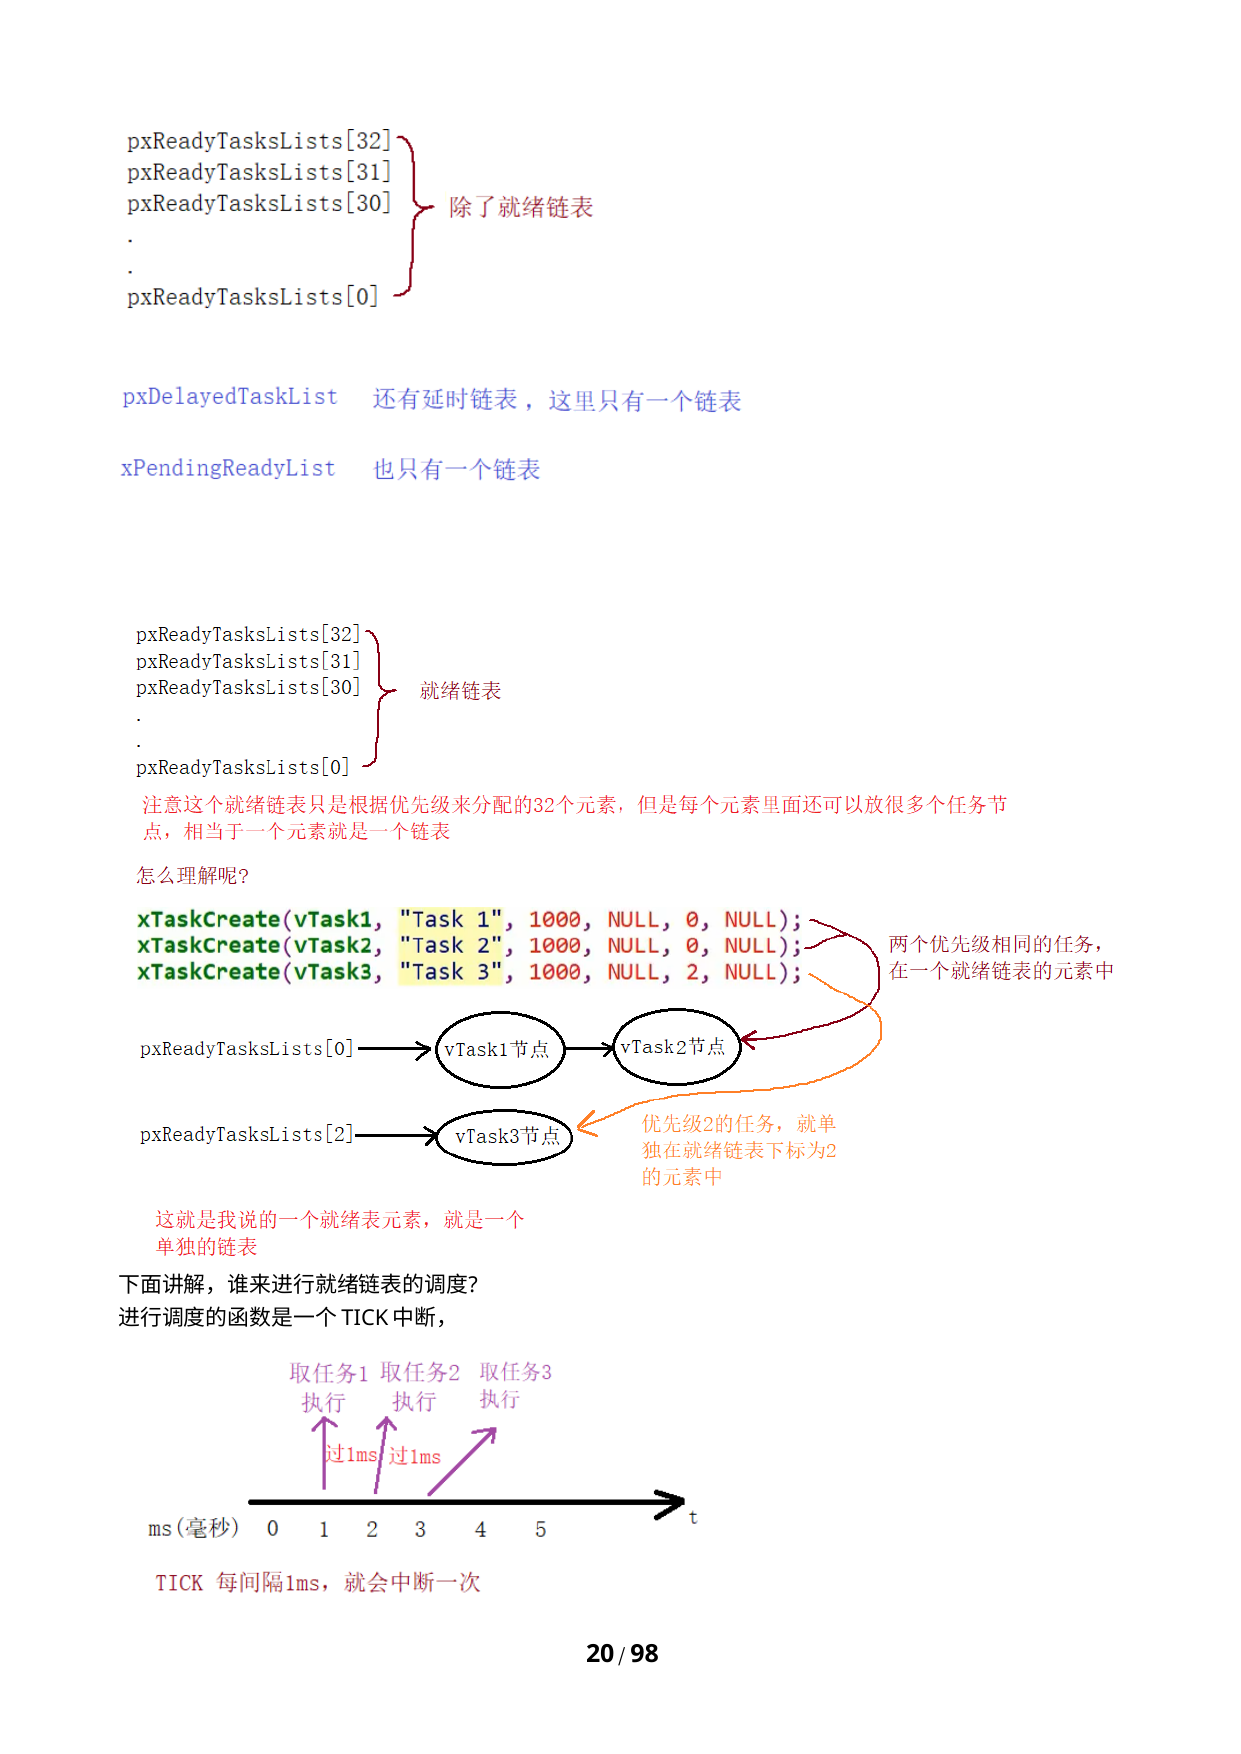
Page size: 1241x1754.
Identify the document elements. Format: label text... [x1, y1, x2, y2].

text 下面讲解，谁来进行就绪链表的调度? [118, 1267, 1122, 1299]
picture [118, 616, 1123, 1261]
text 进行调度的函数是一个TICK中断， [118, 1299, 1122, 1332]
picture [118, 1331, 712, 1609]
picture [118, 129, 748, 486]
